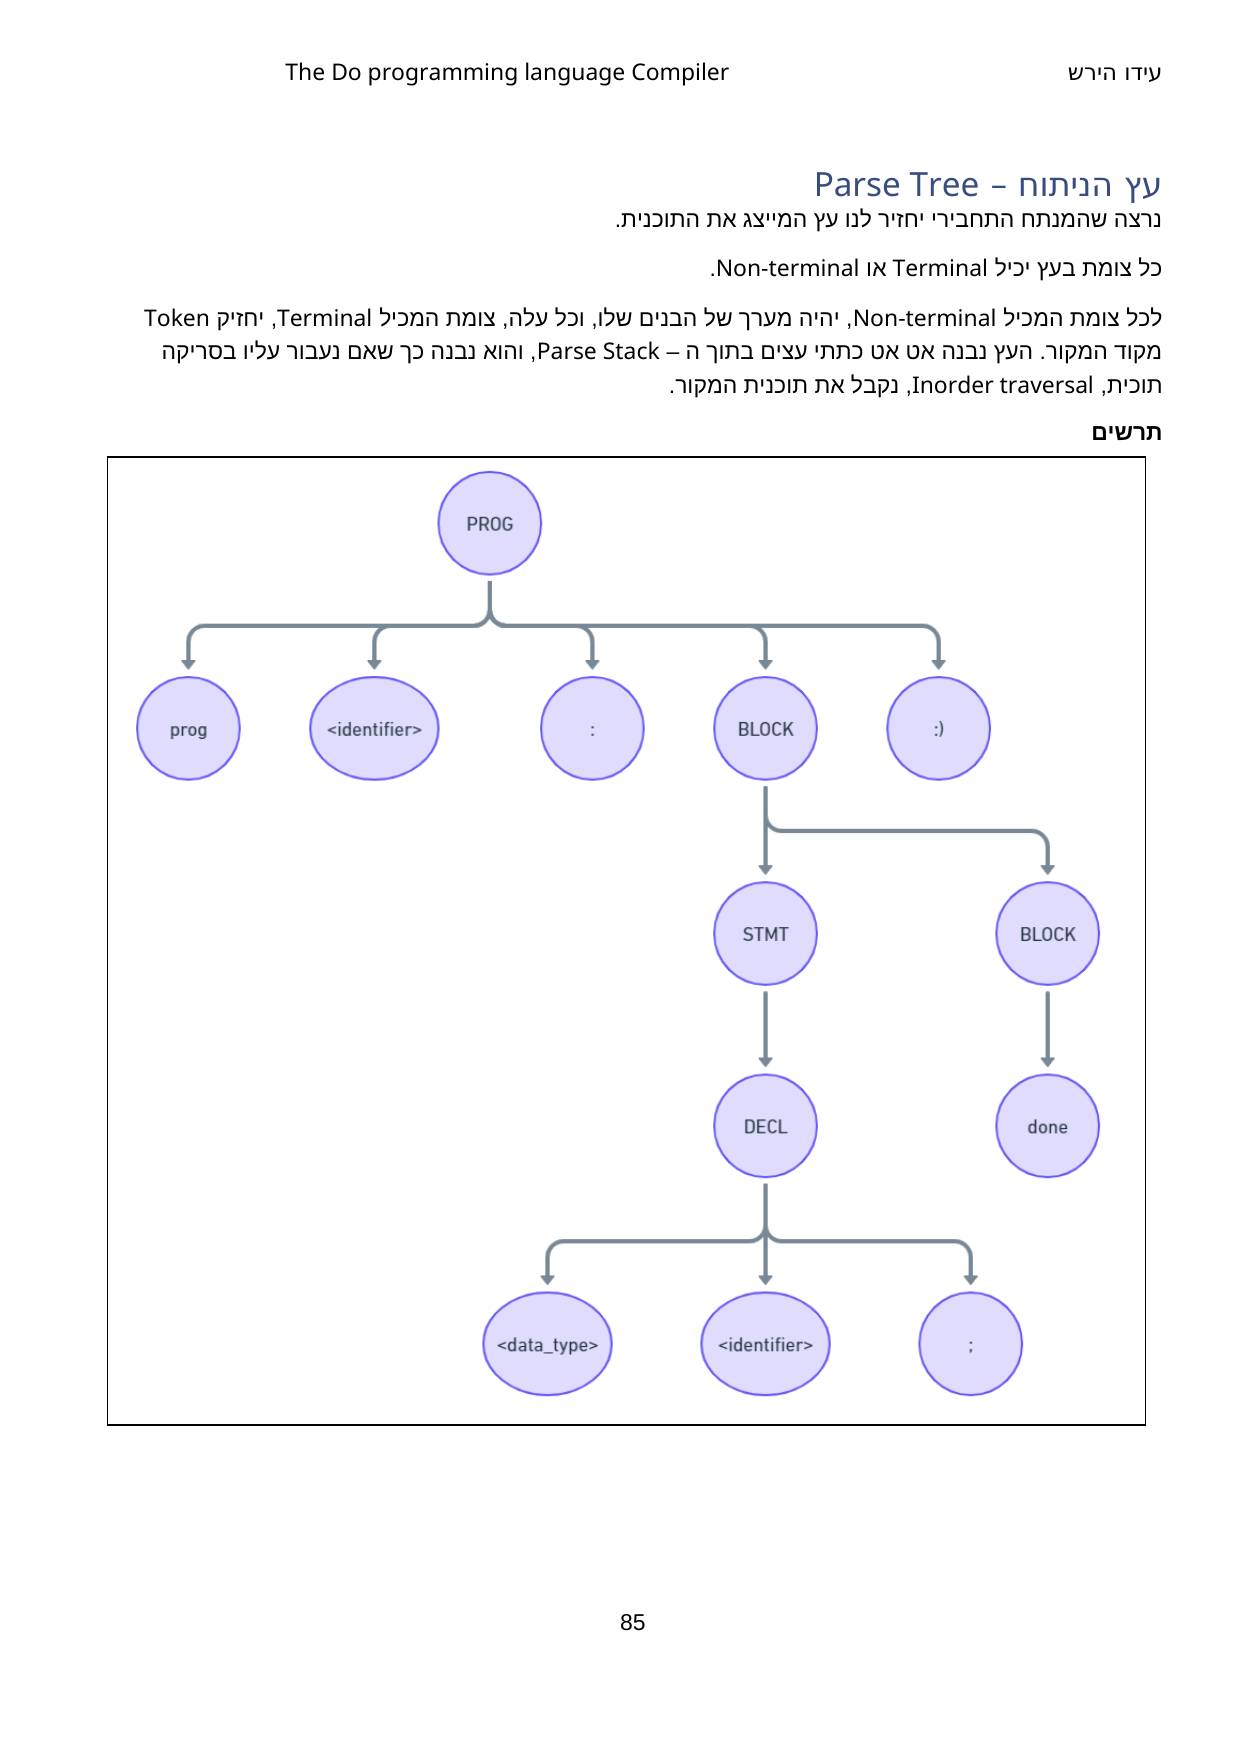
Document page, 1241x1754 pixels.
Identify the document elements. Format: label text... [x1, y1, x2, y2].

subtitle עץ הניתוח – Parse Tree [103, 161, 1162, 206]
text תרשים [103, 419, 1162, 445]
text כל צומת בעץ יכיל Terminal או Non-terminal. [103, 251, 1162, 283]
text לכל צומת המכיל Non-terminal, יהיה מערך של הבנים שלו, וכל עלה, צומת המכיל Terminal, יחזיק Token מקוד המקור. העץ נבנה אט אט כתתי עצים בתוך ה – Parse Stack, והוא נבנה כך שאם נעבור עליו בסריקה תוכית, Inorder traversal, נקבל את תוכנית המקור. [103, 302, 1162, 400]
text נרצה שהמנתח התחבירי יחזיר לנו עץ המייצג את התוכנית. [103, 206, 1162, 233]
picture [108, 458, 1145, 1424]
